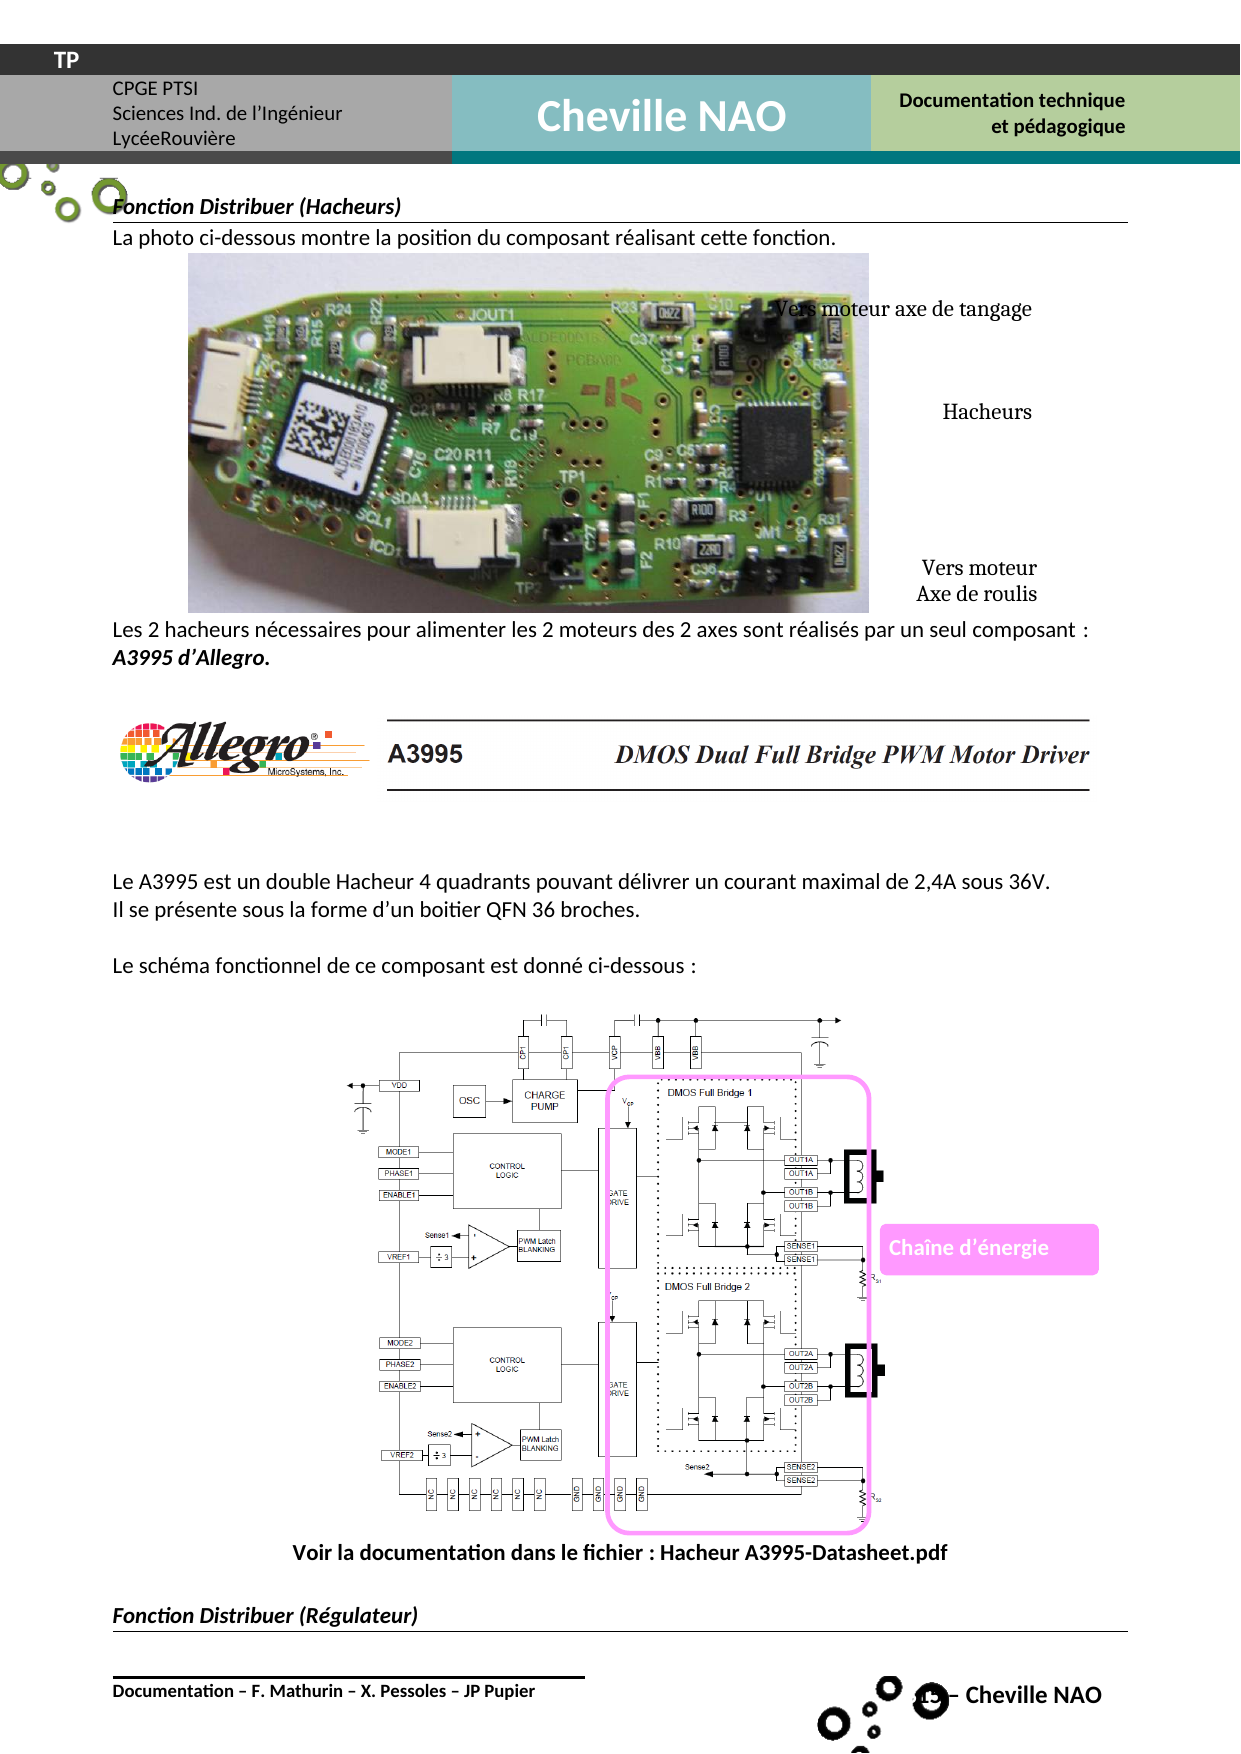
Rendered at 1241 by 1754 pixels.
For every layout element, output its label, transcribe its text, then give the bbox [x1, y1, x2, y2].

picture [330, 1007, 911, 1539]
text Le schéma fonctionnel de ce composant est donné ci-dessous : [112, 951, 1128, 979]
text La photo ci-dessous montre la position du composant réalisant cette fonction. [112, 223, 1128, 251]
subtitle Fonction Distribuer (Hacheurs) [112, 192, 1128, 223]
picture [114, 715, 1097, 802]
text Voir la documentation dans le fichier : Hacheur A3995-Datasheet.pdf [112, 1538, 1128, 1566]
picture [0, 164, 128, 224]
picture [817, 1676, 950, 1753]
text Le A3995 est un double Hacheur 4 quadrants pouvant délivrer un courant maximal de 2,4A sous 36V. [112, 867, 1128, 895]
subtitle Fonction Distribuer (Régulateur) [112, 1601, 1128, 1632]
text Il se présente sous la forme d’un boitier QFN 36 broches. [112, 895, 1128, 923]
text A3995 d’Allegro. [112, 643, 1128, 671]
picture [188, 253, 869, 613]
text Les 2 hacheurs nécessaires pour alimenter les 2 moteurs des 2 axes sont réalisés par un seul composant : [112, 615, 1128, 643]
